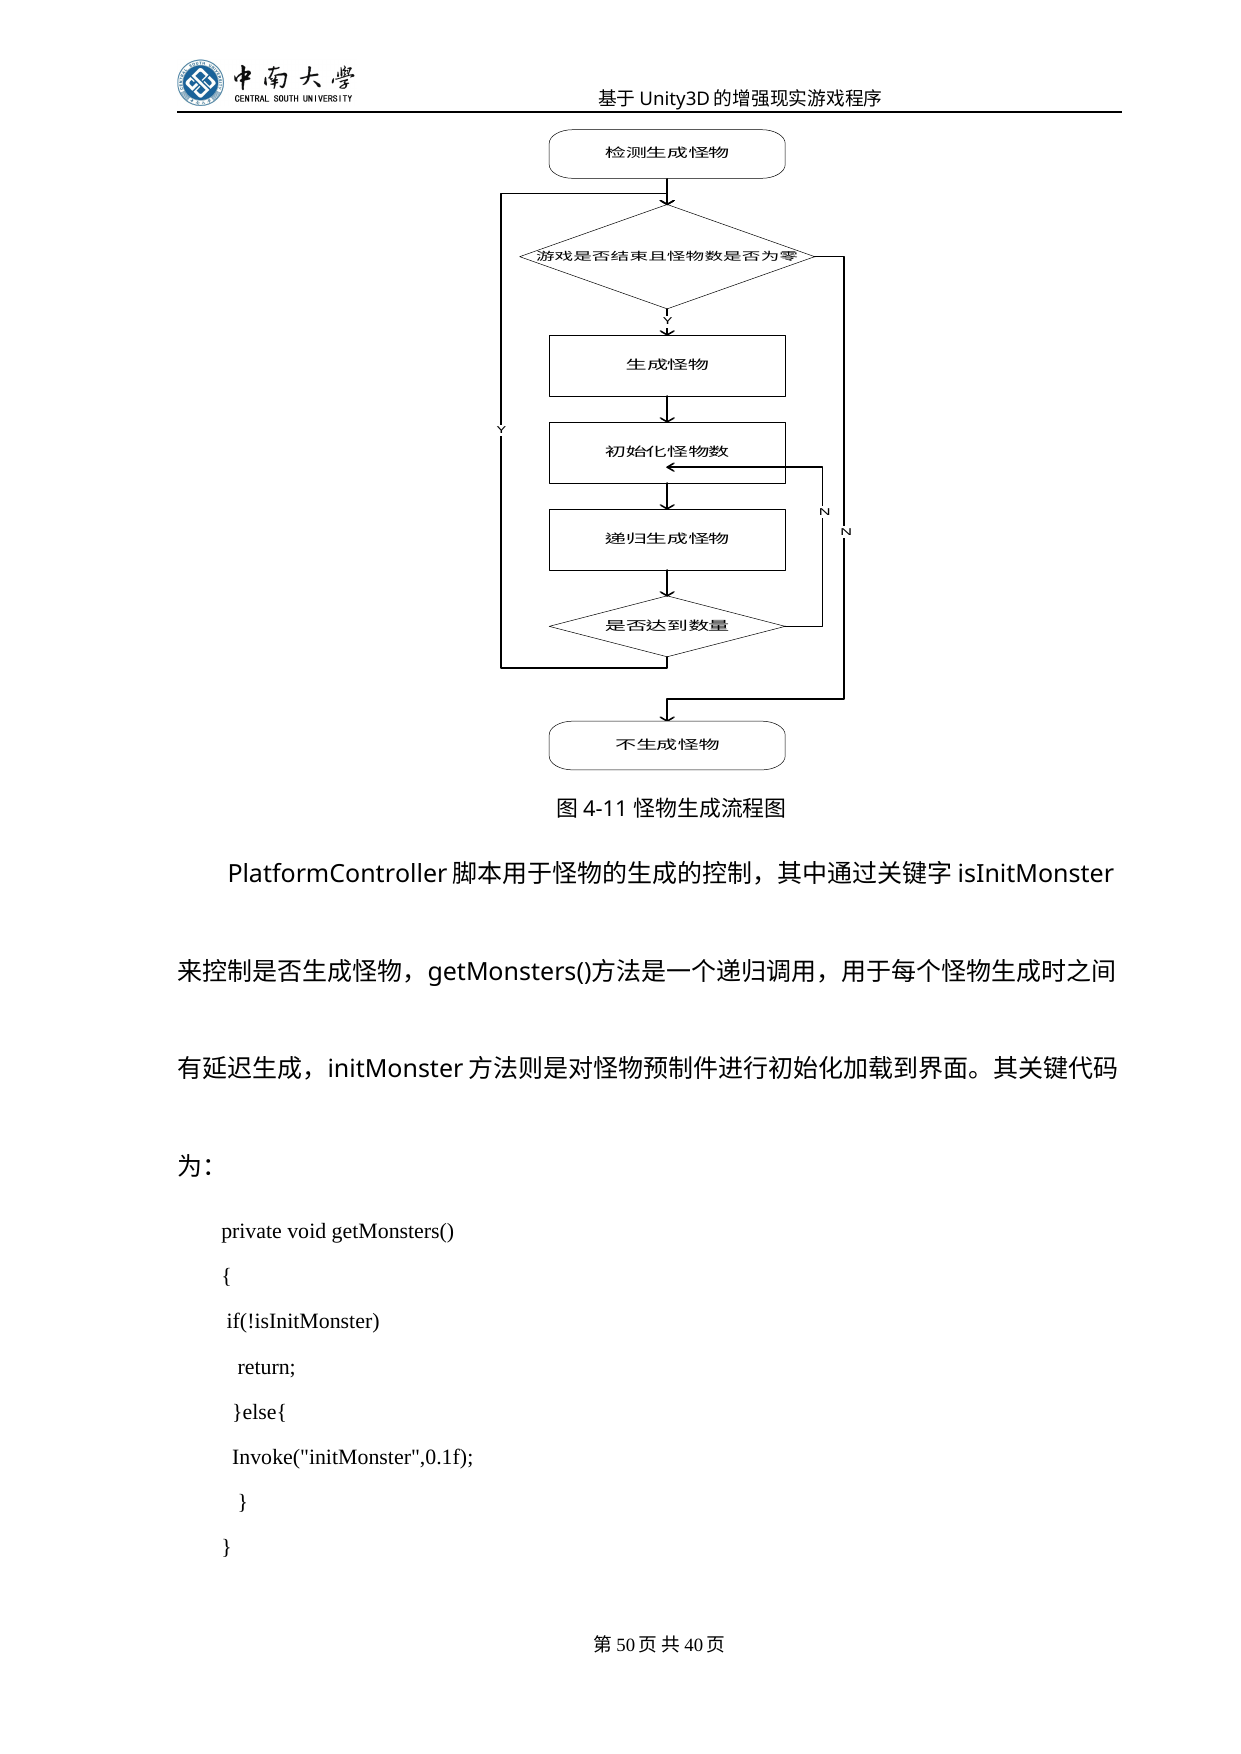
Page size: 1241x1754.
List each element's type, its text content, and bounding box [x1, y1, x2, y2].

text private void getMonsters() [177, 1215, 1122, 1247]
text Invoke("initMonster",0.1f); [177, 1440, 1122, 1473]
picture [177, 59, 358, 106]
text 图4-11 怪物生成流程图 [177, 791, 1122, 823]
text } [177, 1485, 1122, 1518]
text } [177, 1530, 1122, 1563]
text return; [177, 1350, 1122, 1382]
text }else{ [177, 1395, 1122, 1428]
text PlatformController脚本用于怪物的生成的控制，其中通过关键字isInitMonster来控制是否生成怪物，getMonsters()方法是一个递归调用，用于每个怪物生成时之间有延迟生成，initMonster方法则是对怪物预制件进行初始化加载到界面。其关键代码为： [177, 839, 1122, 1197]
text if(!isInitMonster) [177, 1305, 1122, 1337]
text { [177, 1260, 1122, 1292]
